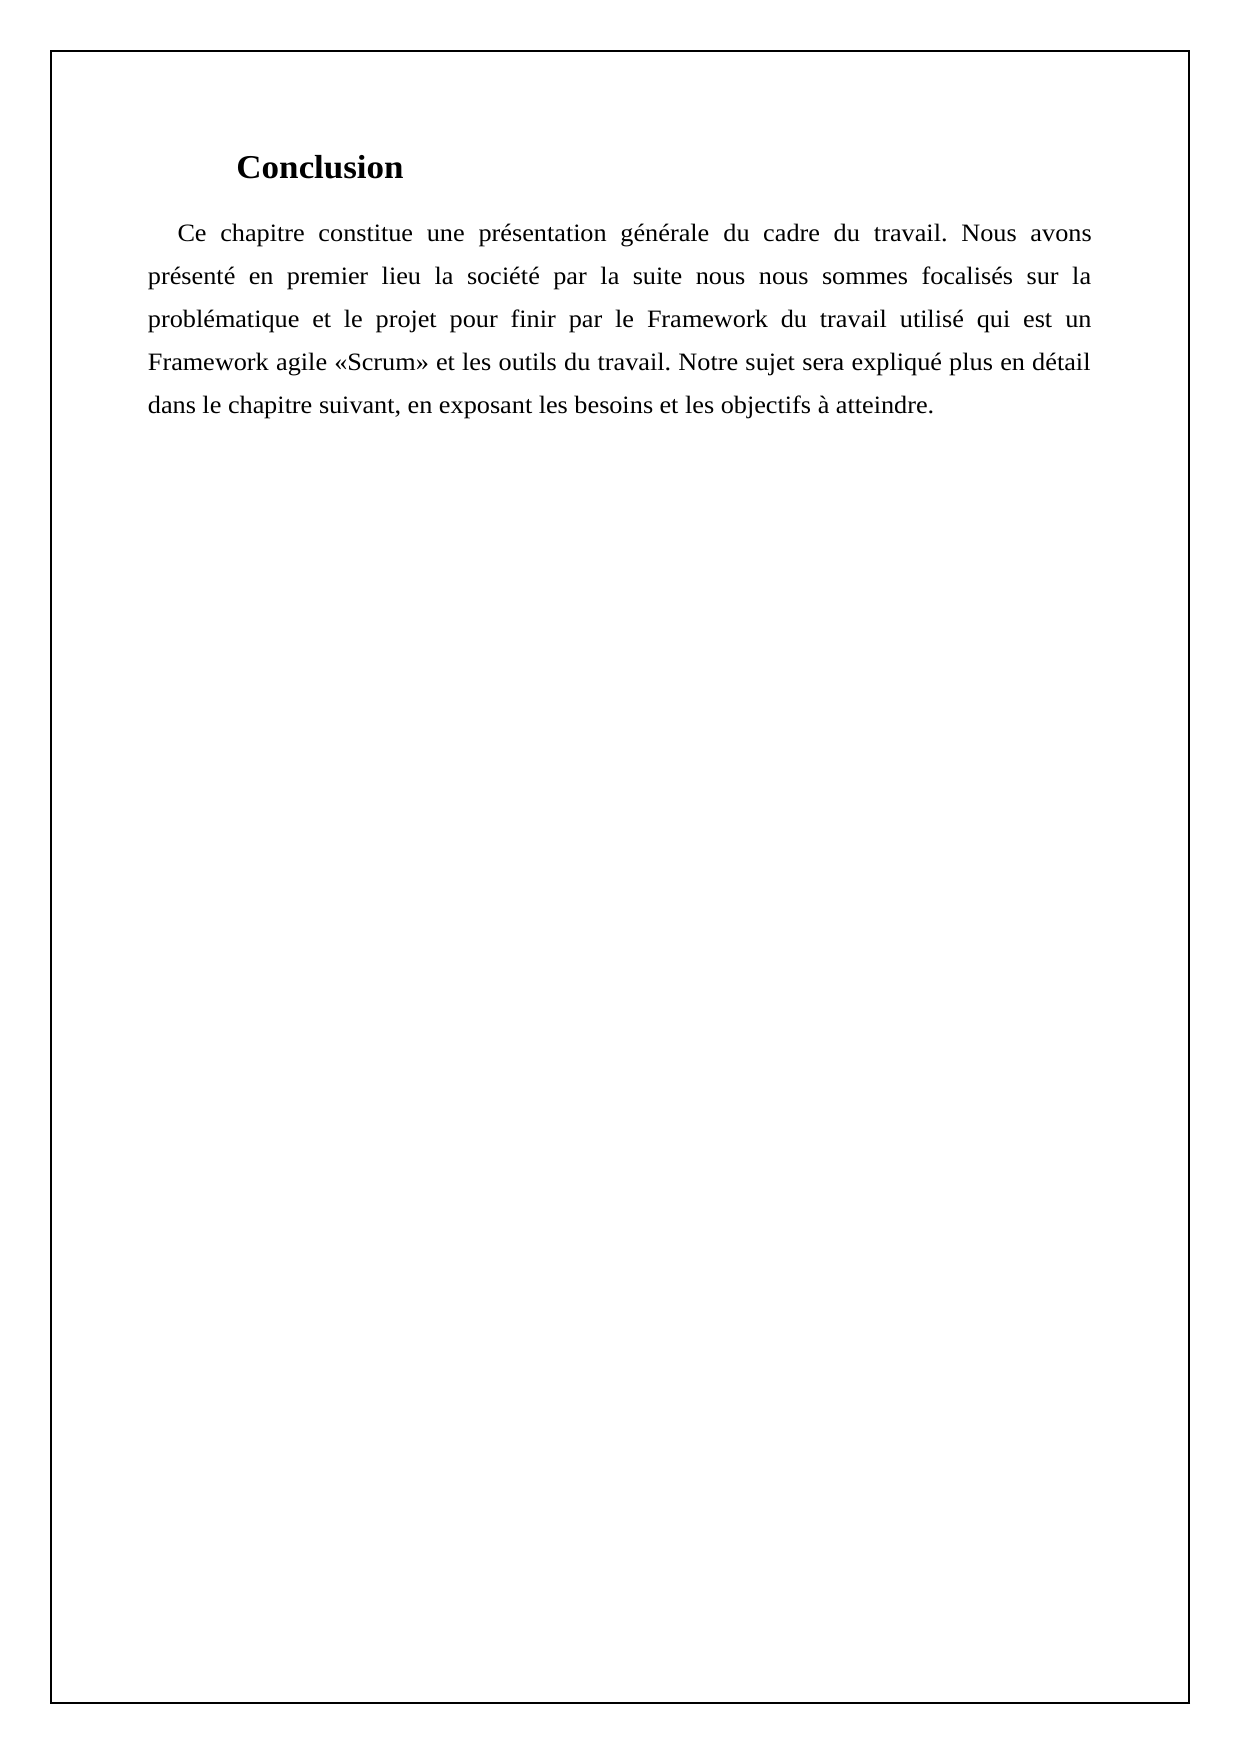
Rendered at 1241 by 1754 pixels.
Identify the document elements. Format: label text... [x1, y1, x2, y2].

text Ce chapitre constitue une présentation générale du cadre du travail. Nous avons présenté en premier lieu la société par la suite nous nous sommes focalisés sur la problématique et le projet pour finir par le Framework du travail utilisé qui est un Framework agile «Scrum» et les outils du travail. Notre sujet sera expliqué plus en détail dans le chapitre suivant, en exposant les besoins et les objectifs à atteindre. [148, 218, 1093, 419]
subtitle Conclusion [148, 148, 1093, 186]
